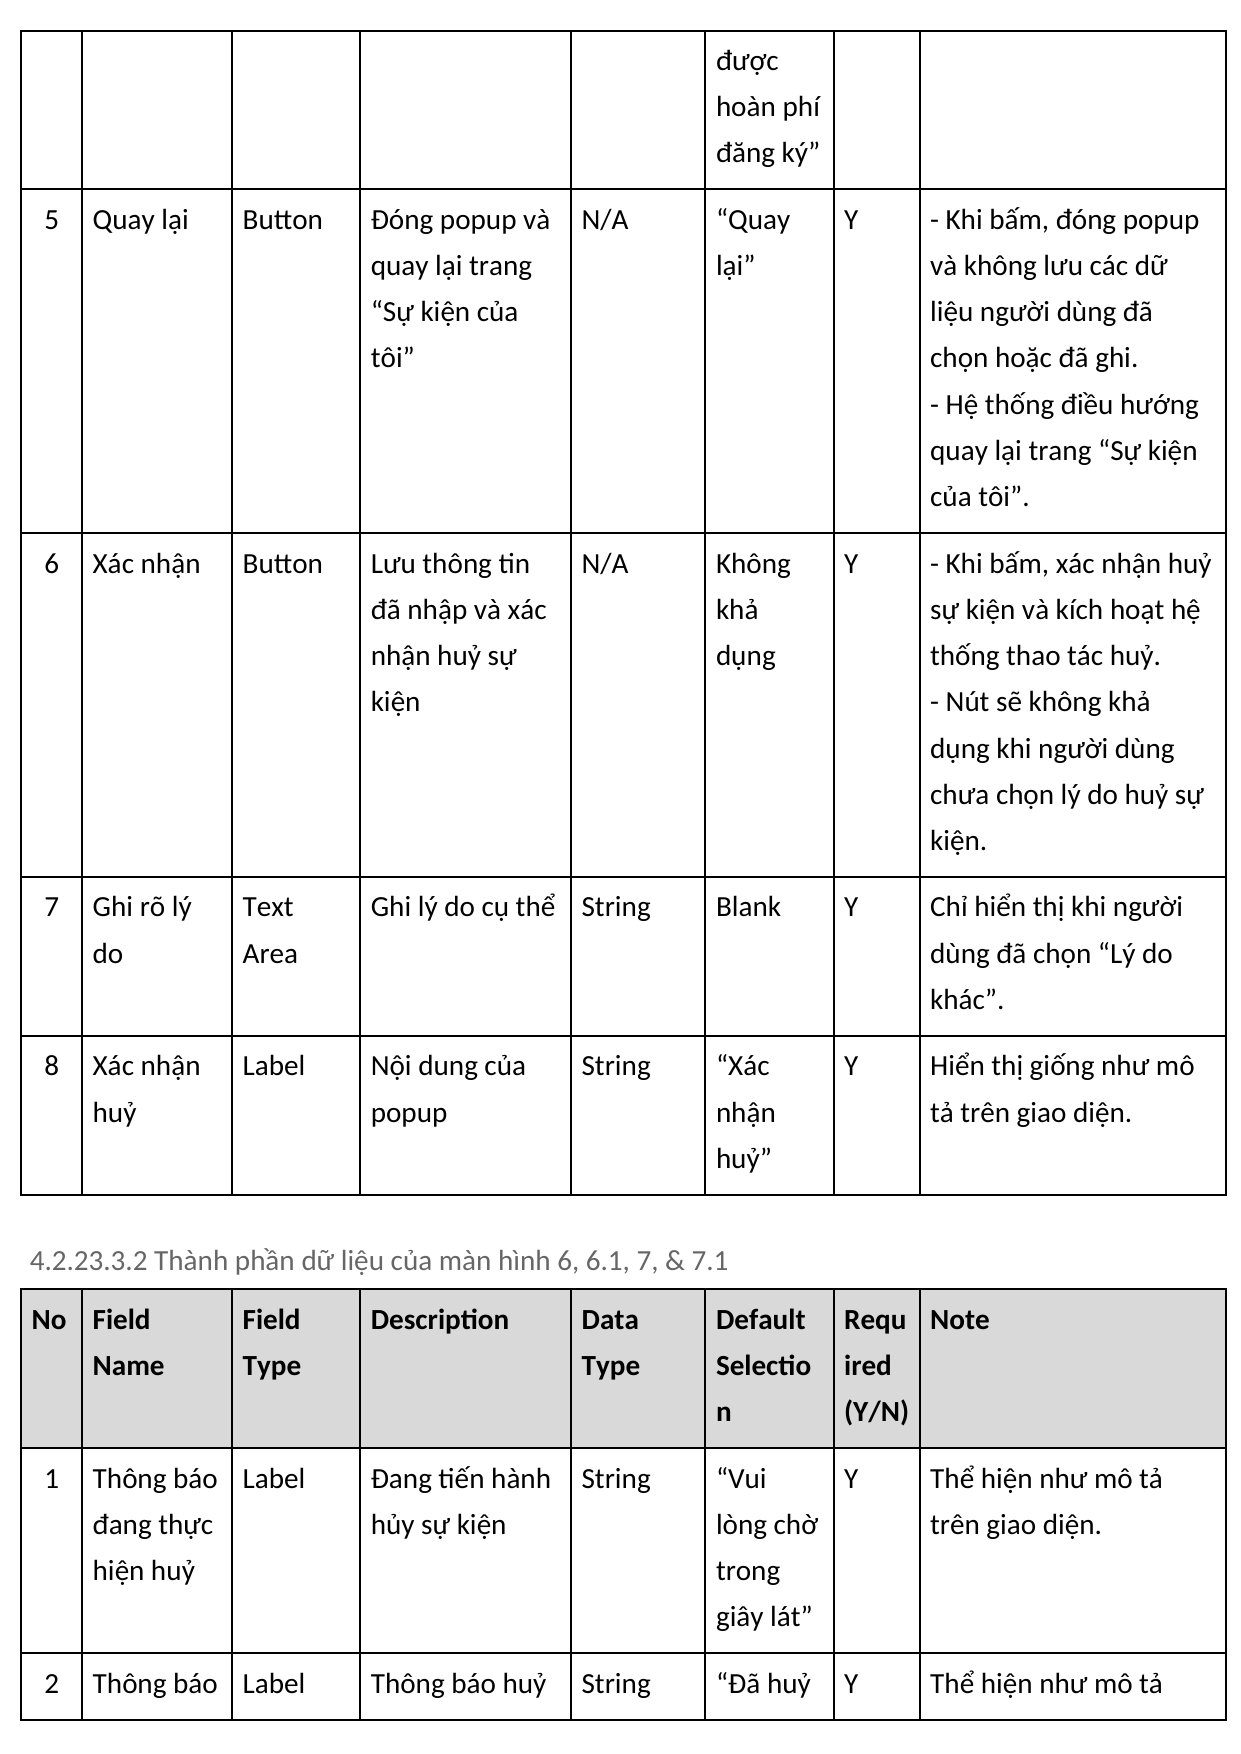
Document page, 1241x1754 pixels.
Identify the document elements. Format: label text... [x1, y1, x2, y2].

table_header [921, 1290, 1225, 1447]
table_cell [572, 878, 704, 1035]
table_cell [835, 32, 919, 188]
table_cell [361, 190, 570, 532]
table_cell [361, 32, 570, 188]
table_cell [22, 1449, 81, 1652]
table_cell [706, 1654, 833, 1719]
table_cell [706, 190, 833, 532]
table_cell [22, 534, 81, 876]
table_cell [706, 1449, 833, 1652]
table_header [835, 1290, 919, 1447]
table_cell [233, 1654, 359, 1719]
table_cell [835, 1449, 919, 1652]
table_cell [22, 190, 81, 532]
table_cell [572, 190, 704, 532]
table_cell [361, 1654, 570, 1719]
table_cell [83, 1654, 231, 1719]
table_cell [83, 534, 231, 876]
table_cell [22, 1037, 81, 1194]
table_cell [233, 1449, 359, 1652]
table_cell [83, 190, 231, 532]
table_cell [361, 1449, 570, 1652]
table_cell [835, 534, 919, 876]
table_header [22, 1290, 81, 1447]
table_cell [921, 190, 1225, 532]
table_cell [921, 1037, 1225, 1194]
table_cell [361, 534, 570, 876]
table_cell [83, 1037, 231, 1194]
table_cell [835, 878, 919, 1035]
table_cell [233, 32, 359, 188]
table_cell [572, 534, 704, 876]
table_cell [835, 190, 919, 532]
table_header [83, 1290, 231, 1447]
subtitle 4.2.23.3.2 Thành phần dữ liệu của màn hình 6, 6.1, 7, & 7.1 [29, 1242, 1211, 1278]
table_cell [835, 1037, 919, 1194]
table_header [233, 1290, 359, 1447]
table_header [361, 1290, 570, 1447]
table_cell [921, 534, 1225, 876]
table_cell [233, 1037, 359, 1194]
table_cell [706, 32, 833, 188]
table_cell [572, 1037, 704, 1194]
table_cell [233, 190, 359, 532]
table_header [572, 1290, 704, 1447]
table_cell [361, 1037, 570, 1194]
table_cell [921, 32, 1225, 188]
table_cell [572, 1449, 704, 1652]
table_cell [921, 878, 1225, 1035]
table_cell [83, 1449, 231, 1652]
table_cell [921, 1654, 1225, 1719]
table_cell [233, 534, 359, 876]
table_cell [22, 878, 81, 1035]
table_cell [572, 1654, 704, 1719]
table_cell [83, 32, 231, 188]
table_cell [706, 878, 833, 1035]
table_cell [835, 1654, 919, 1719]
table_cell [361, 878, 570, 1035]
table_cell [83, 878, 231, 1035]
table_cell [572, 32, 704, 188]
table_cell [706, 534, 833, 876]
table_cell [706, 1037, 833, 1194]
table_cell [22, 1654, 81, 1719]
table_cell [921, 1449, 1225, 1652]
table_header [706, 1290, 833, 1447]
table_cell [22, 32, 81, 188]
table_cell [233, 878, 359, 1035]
